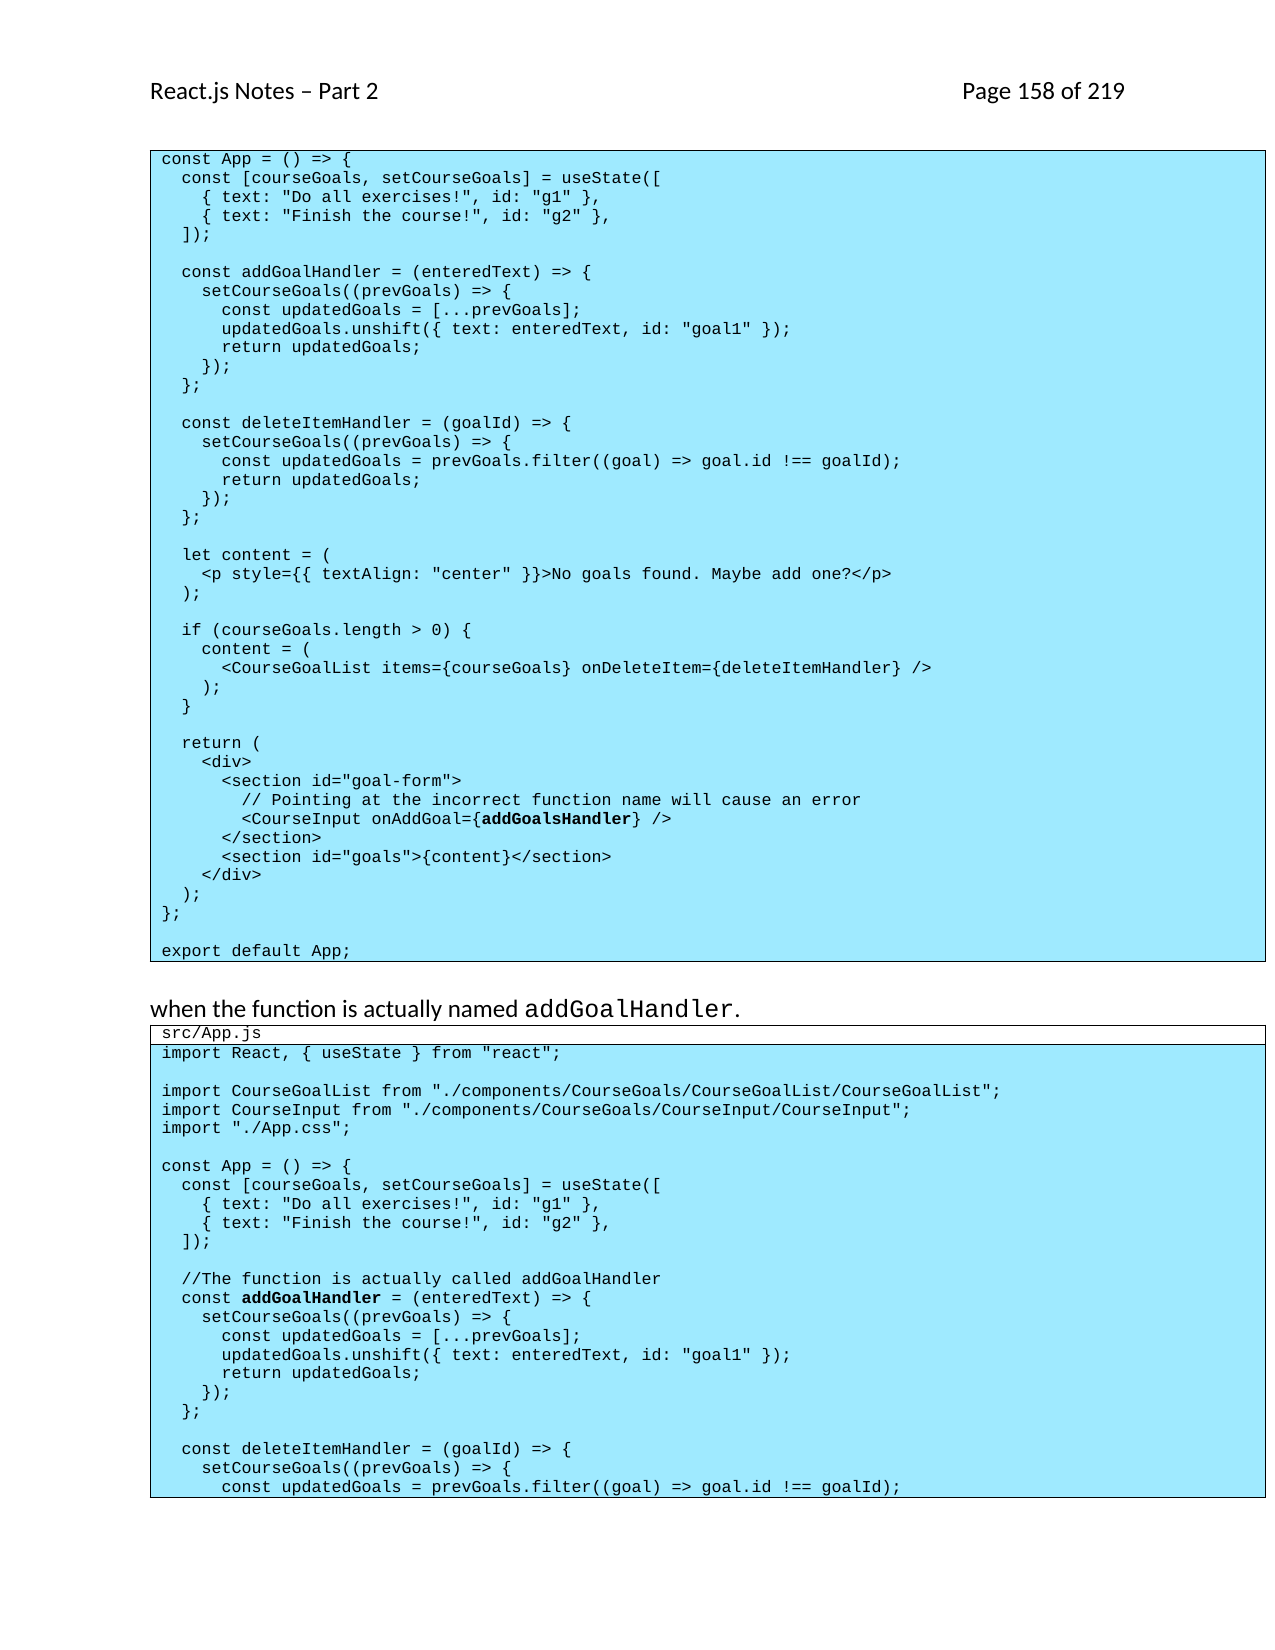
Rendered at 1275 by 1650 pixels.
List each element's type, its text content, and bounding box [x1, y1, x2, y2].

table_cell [151, 1045, 1265, 1497]
table_header src/App.js [151, 1026, 1265, 1044]
text when the function is actually named addGoalHandler. [150, 993, 1125, 1024]
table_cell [151, 151, 1265, 961]
